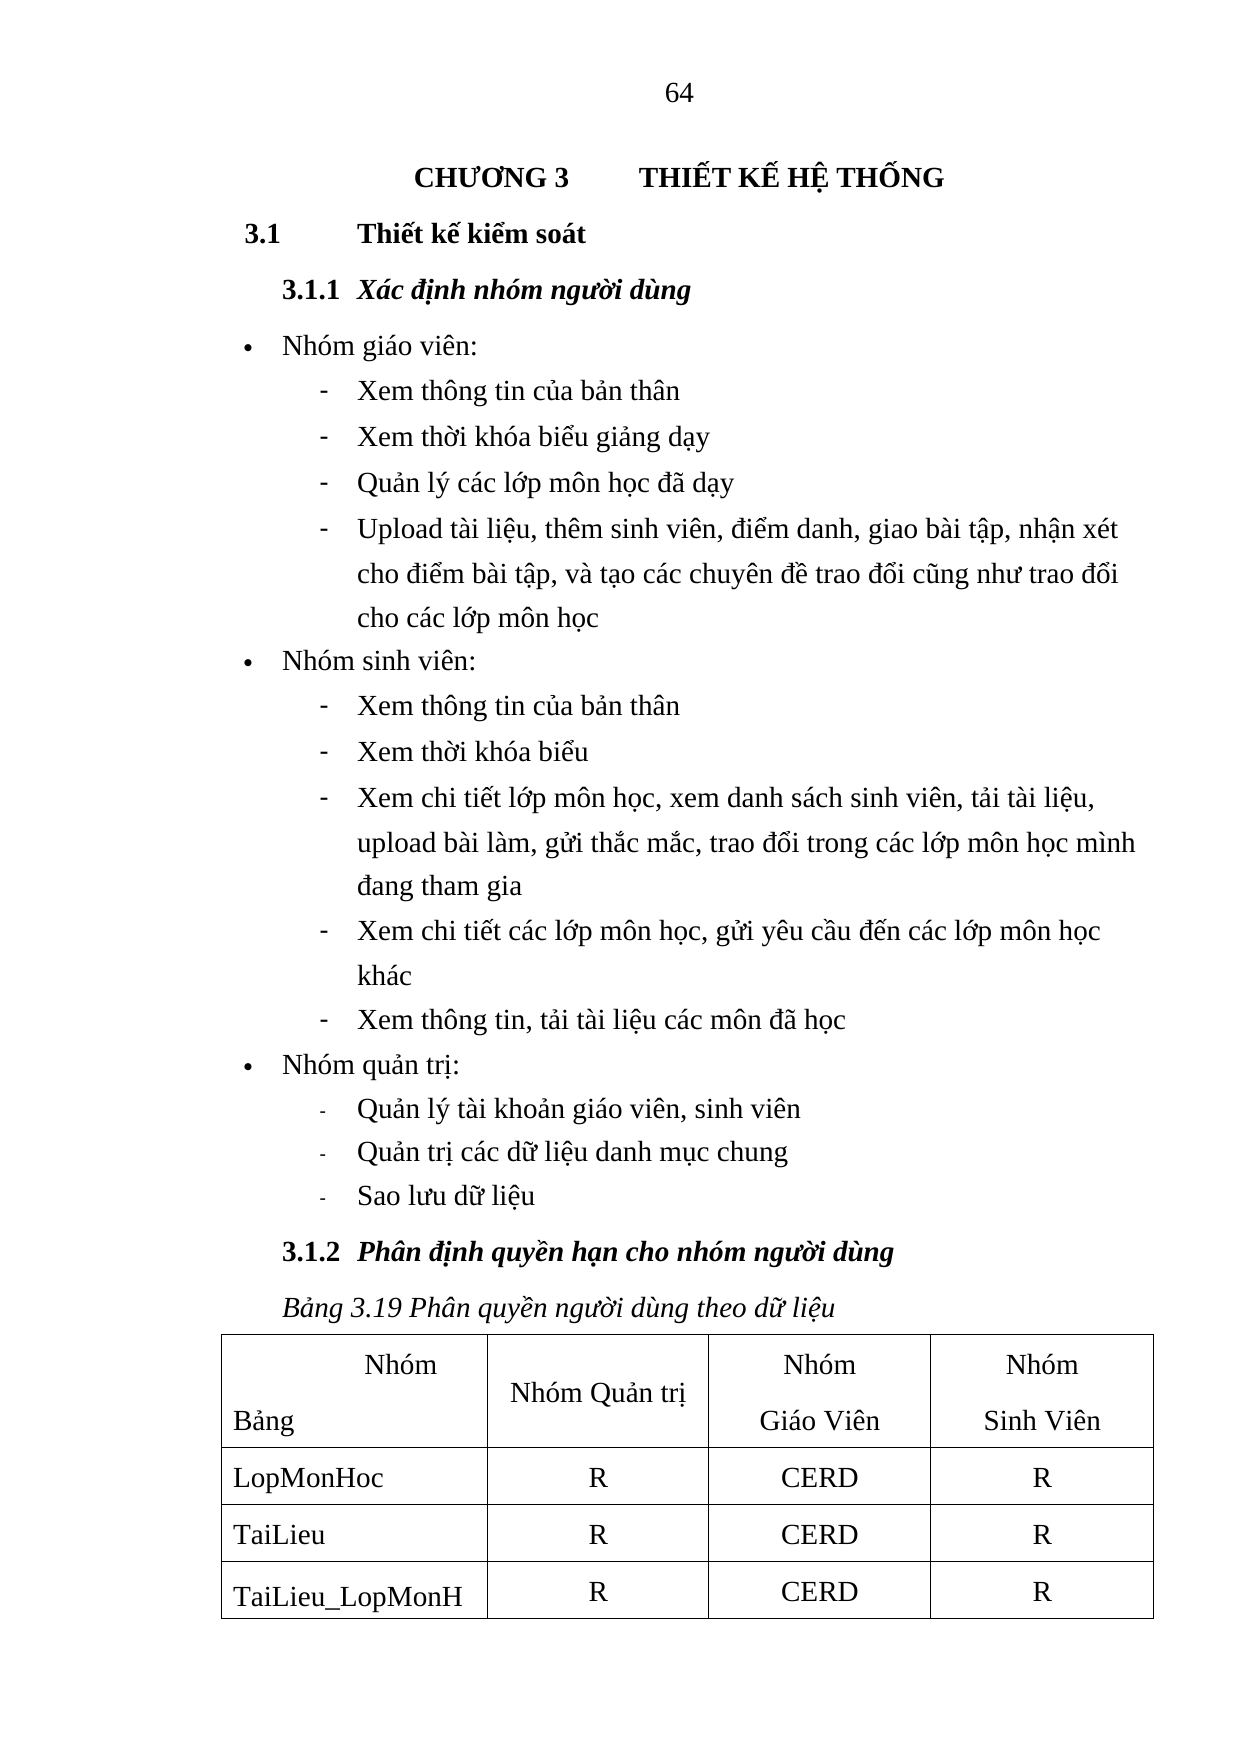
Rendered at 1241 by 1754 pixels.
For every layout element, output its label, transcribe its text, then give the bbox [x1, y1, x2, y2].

table_header Nhóm Giáo Viên [709, 1335, 930, 1447]
table_cell LopMonHoc [222, 1448, 487, 1504]
table_cell R [931, 1448, 1153, 1504]
list Xem thông tin của bản thân [319, 372, 1152, 407]
table_header Nhóm Bảng [222, 1335, 487, 1447]
table_cell CERD [709, 1505, 930, 1561]
list Xem thời khóa biểu giảng dạy [319, 418, 1152, 454]
subtitle Phân định quyền hạn cho nhóm người dùng [282, 1234, 1152, 1268]
table_cell TaiLieu [222, 1505, 487, 1561]
table_header Nhóm Quản trị [488, 1335, 708, 1447]
table_cell R [931, 1562, 1153, 1618]
table_cell R [488, 1448, 708, 1504]
subtitle THIẾT KẾ HỆ THỐNG [207, 160, 1152, 194]
table_cell CERD [709, 1562, 930, 1618]
table_header Nhóm Sinh Viên [931, 1335, 1153, 1447]
list Xem chi tiết lớp môn học, xem danh sách sinh viên, tải tài liệu, upload bài làm, gửi thắc mắc, trao đổi trong các lớp môn học mình đang tham gia [319, 779, 1152, 902]
list Xem thông tin của bản thân [319, 687, 1152, 722]
list Quản lý tài khoản giáo viên, sinh viên [319, 1091, 1152, 1124]
list Upload tài liệu, thêm sinh viên, điểm danh, giao bài tập, nhận xét cho điểm bài tập, và tạo các chuyên đề trao đổi cũng như trao đổi cho các lớp môn học [319, 511, 1152, 633]
subtitle Xác định nhóm người dùng [282, 272, 1152, 306]
table_cell TaiLieu_LopMonHoc [222, 1562, 487, 1618]
subtitle Thiết kế kiểm soát [244, 216, 1152, 250]
list Nhóm sinh viên: [244, 643, 1152, 677]
table_cell R [931, 1505, 1153, 1561]
list Quản lý các lớp môn học đã dạy [319, 464, 1152, 500]
table_cell R [488, 1562, 708, 1618]
table_cell CERD [709, 1448, 930, 1504]
list Nhóm quản trị: [244, 1047, 1152, 1081]
table_cell R [488, 1505, 708, 1561]
list Xem chi tiết các lớp môn học, gửi yêu cầu đến các lớp môn học khác [319, 912, 1152, 991]
list Sao lưu dữ liệu [319, 1178, 1152, 1212]
list Xem thời khóa biểu [319, 733, 1152, 769]
list Nhóm giáo viên: [244, 328, 1152, 362]
list Quản trị các dữ liệu danh mục chung [319, 1134, 1152, 1168]
list Xem thông tin, tải tài liệu các môn đã học [319, 1001, 1152, 1037]
